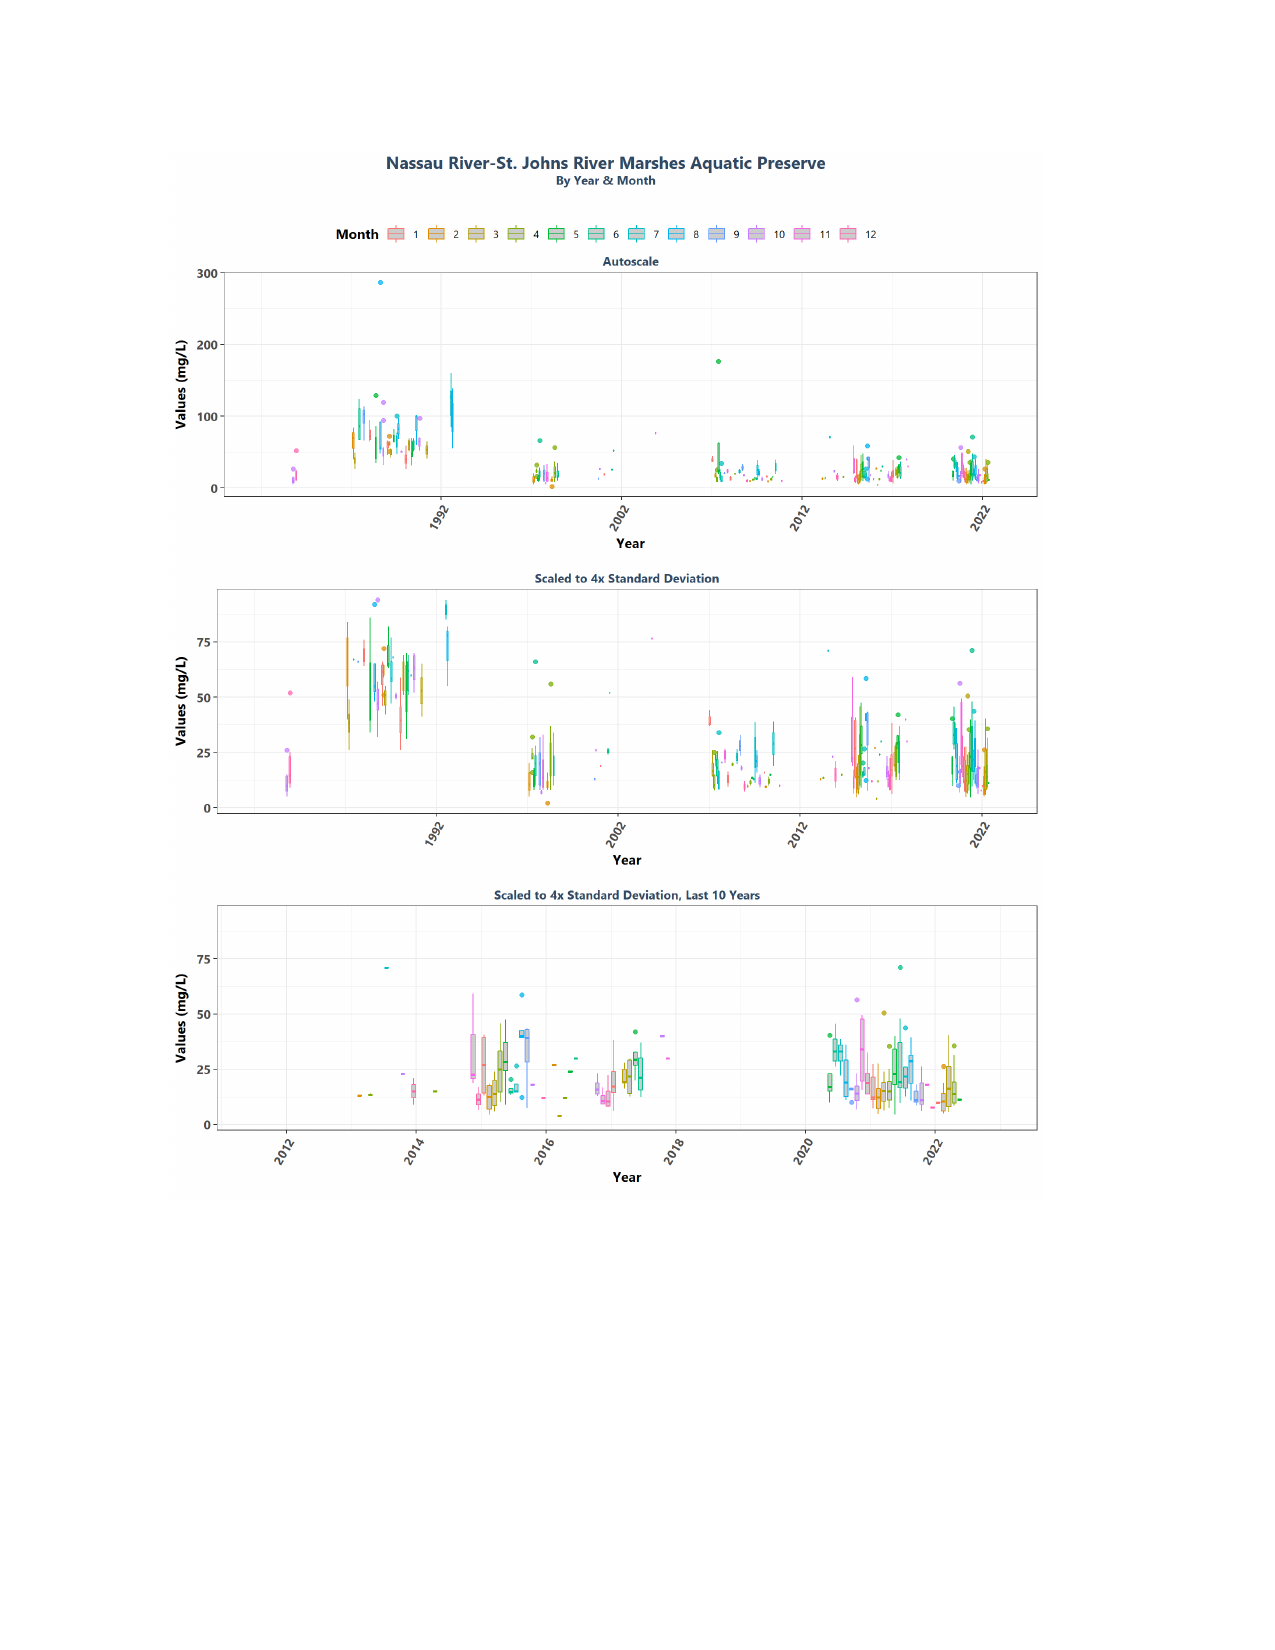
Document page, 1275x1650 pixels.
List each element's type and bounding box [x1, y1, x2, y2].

picture [168, 150, 1044, 1200]
